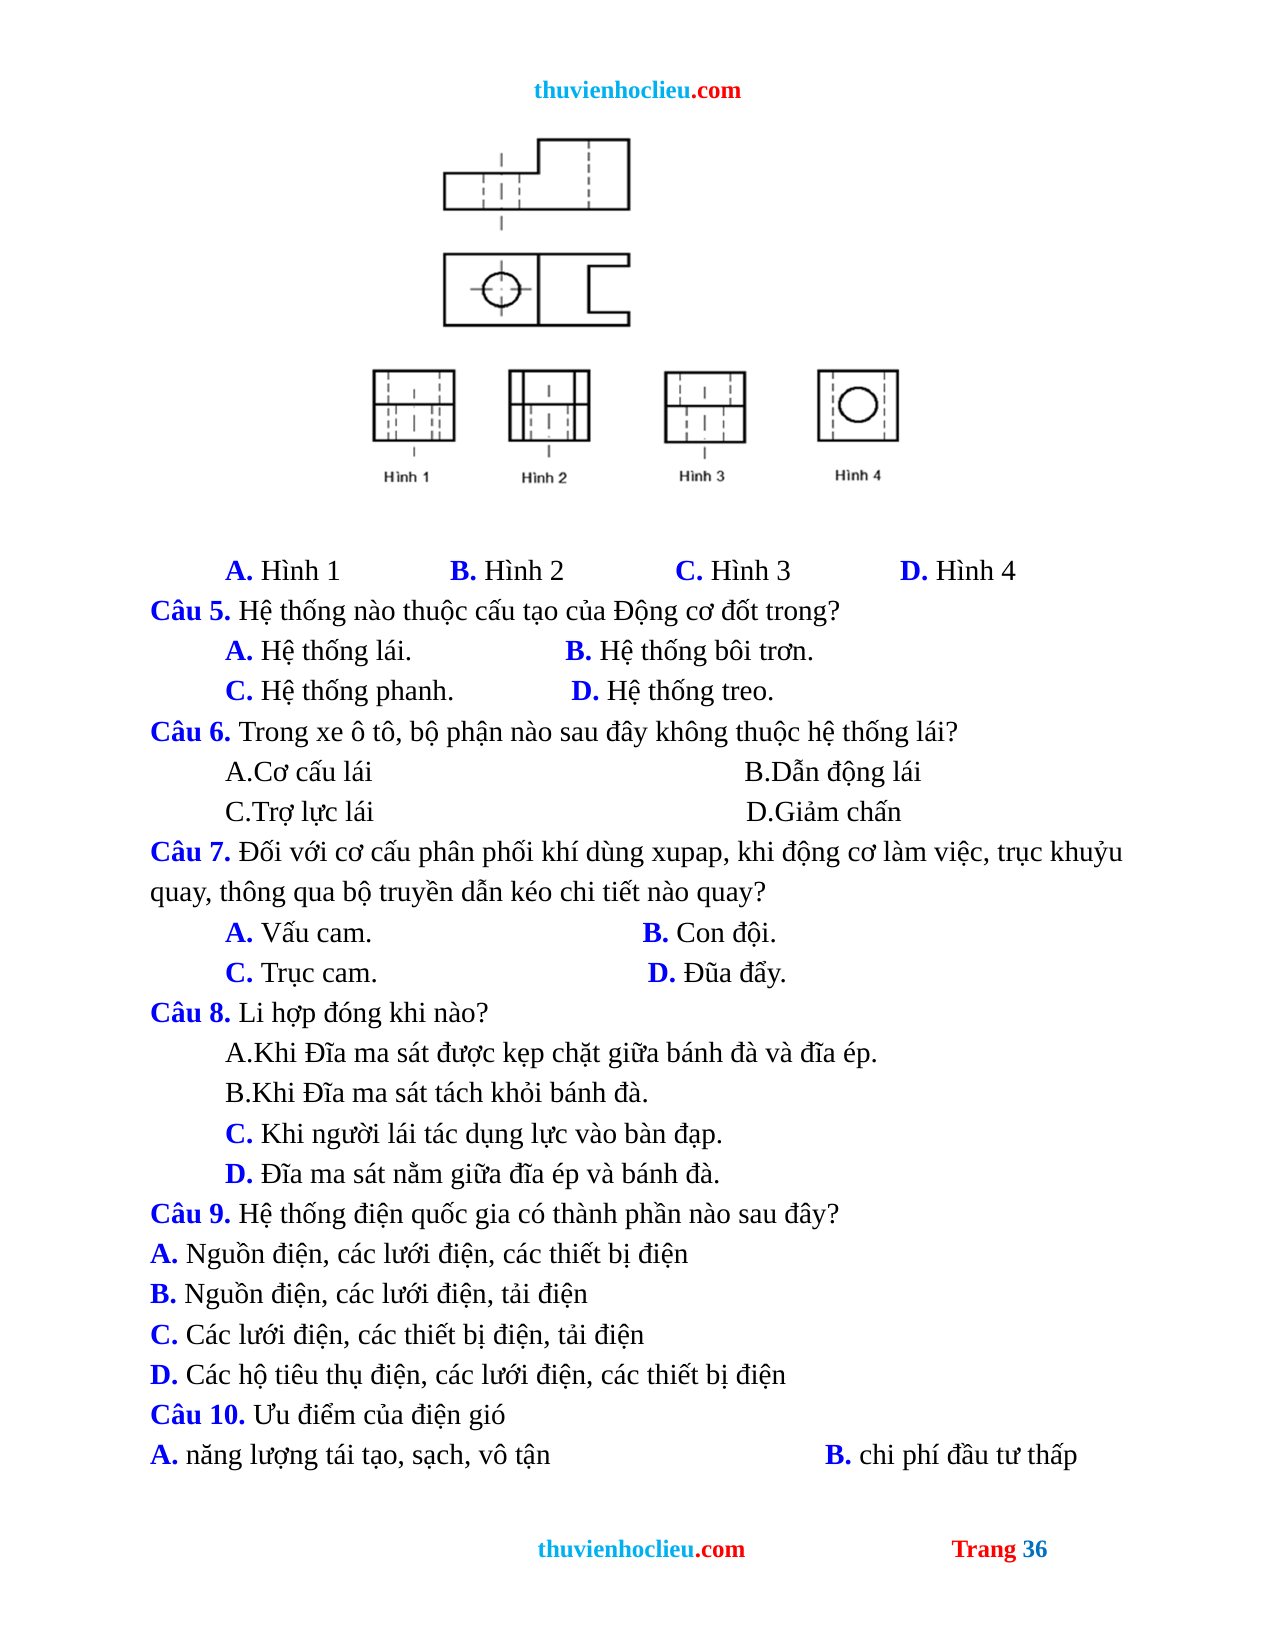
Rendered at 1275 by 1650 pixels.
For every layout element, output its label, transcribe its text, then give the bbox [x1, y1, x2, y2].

text C. Các lưới điện, các thiết bị điện, tải điện [150, 1317, 1125, 1350]
text A.Khi Đĩa ma sát được kẹp chặt giữa bánh đà và đĩa ép. [150, 1035, 1125, 1069]
text D. Các hộ tiêu thụ điện, các lưới điện, các thiết bị điện [150, 1357, 1125, 1391]
list A. Hình 1 B. Hình 2 C. Hình 3 D. Hình 4 [225, 553, 1125, 586]
text A.Cơ cấu lái B.Dẫn động lái [150, 754, 1125, 787]
text A. Hệ thống lái. B. Hệ thống bôi trơn. [150, 633, 1125, 667]
text Câu 5. Hệ thống nào thuộc cấu tạo của Động cơ đốt trong? [150, 593, 1125, 627]
text C. Trục cam. D. Đũa đẩy. [150, 955, 1125, 988]
text Câu 10. Ưu điểm của điện gió [150, 1397, 1125, 1431]
text B.Khi Đĩa ma sát tách khỏi bánh đà. [150, 1076, 1125, 1109]
text Câu 9. Hệ thống điện quốc gia có thành phần nào sau đây? [150, 1196, 1125, 1230]
text D. Đĩa ma sát nằm giữa đĩa ép và bánh đà. [150, 1156, 1125, 1189]
text A. Vấu cam. B. Con đội. [150, 915, 1125, 948]
text Câu 6. Trong xe ô tô, bộ phận nào sau đây không thuộc hệ thống lái? [150, 714, 1125, 747]
text B. Nguồn điện, các lưới điện, tải điện [150, 1277, 1125, 1310]
text A. năng lượng tái tạo, sạch, vô tận B. chi phí đầu tư thấp [150, 1437, 1125, 1471]
text Câu 7. Đối với cơ cấu phân phối khí dùng xupap, khi động cơ làm việc, trục khuỷu quay, thông qua bộ truyền dẫn kéo chi tiết nào quay? [150, 834, 1125, 908]
text A. Nguồn điện, các lưới điện, các thiết bị điện [150, 1236, 1125, 1270]
text Câu 8. Li hợp đóng khi nào? [150, 995, 1125, 1029]
text C. Khi người lái tác dụng lực vào bàn đạp. [150, 1116, 1125, 1149]
text C.Trợ lực lái D.Giảm chấn [150, 794, 1125, 828]
text C. Hệ thống phanh. D. Hệ thống treo. [150, 673, 1125, 707]
picture [305, 103, 970, 548]
